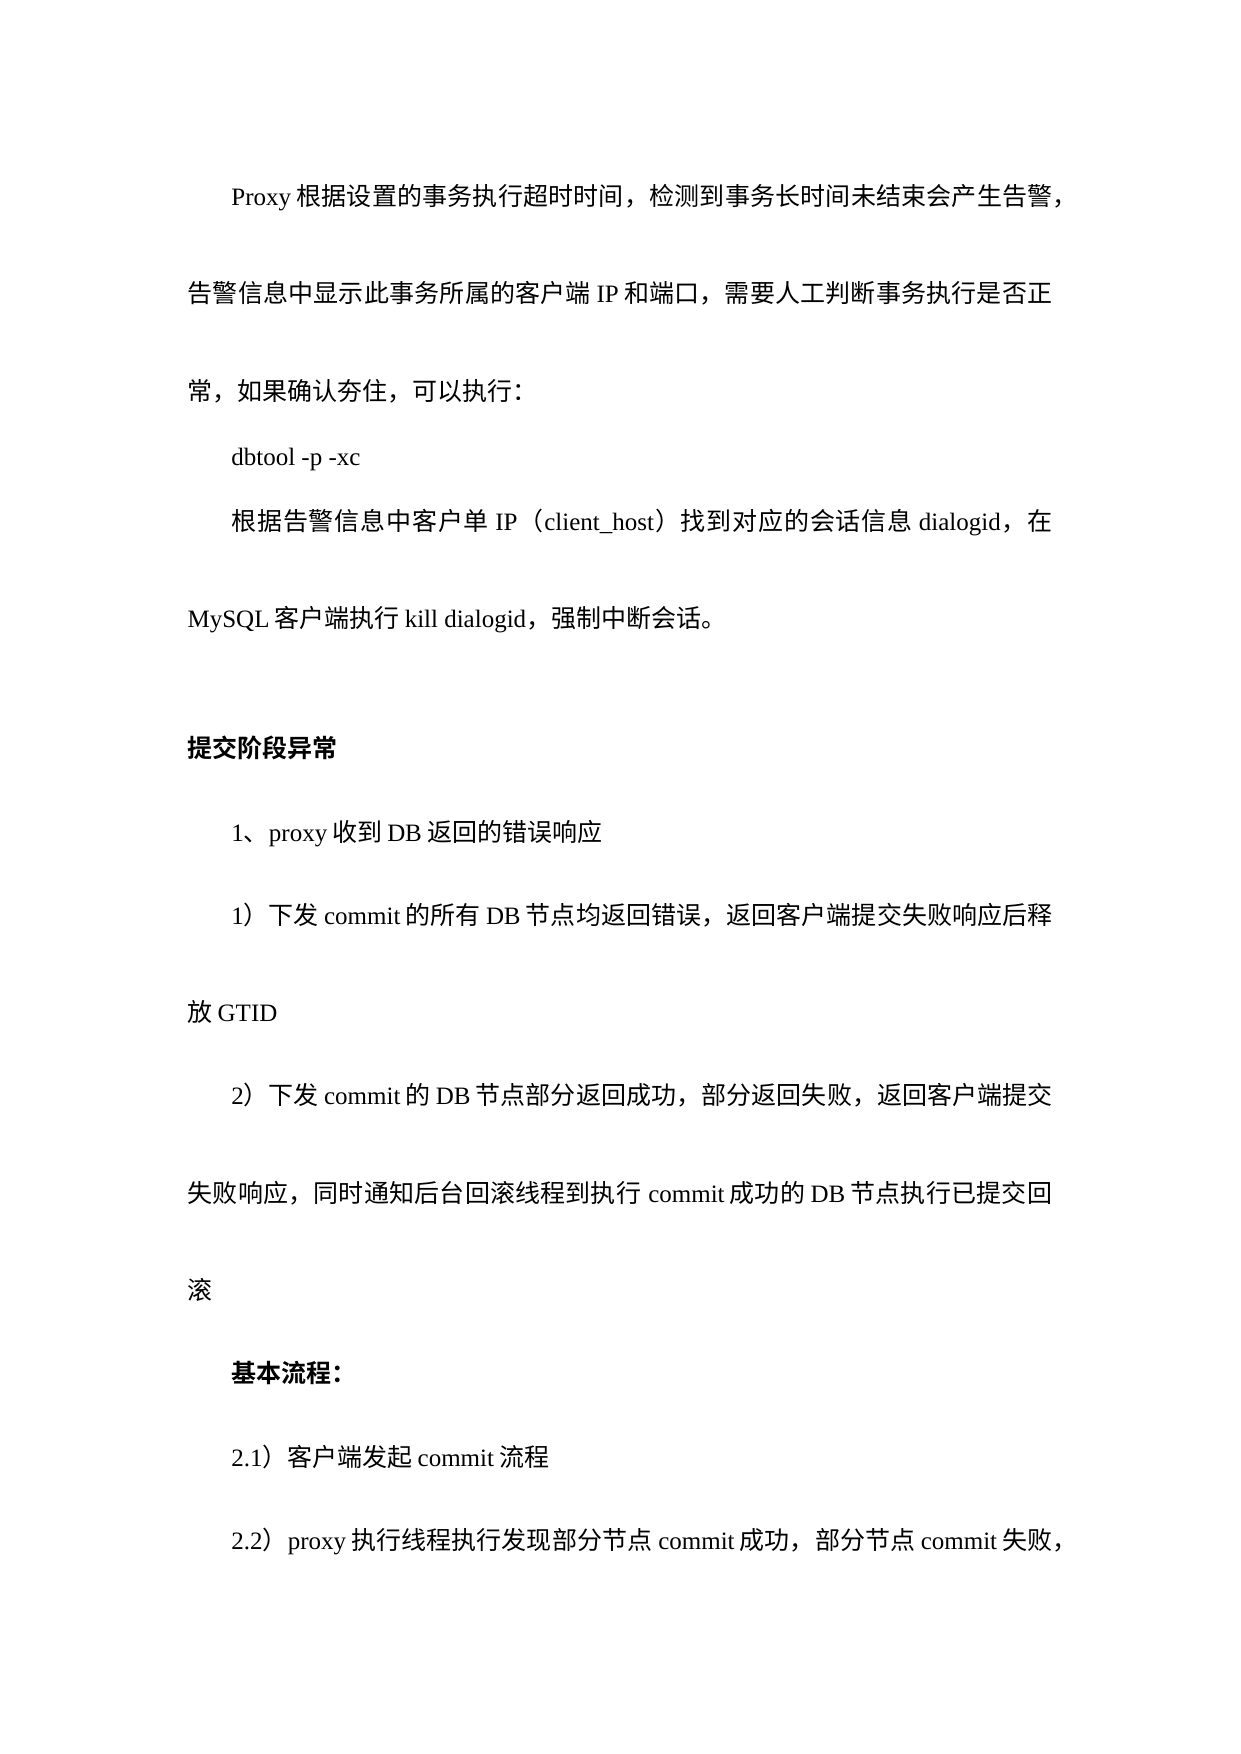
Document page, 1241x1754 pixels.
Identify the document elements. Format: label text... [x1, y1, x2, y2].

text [187, 1506, 1053, 1571]
text 根据告警信息中客户单IP（client_host）找到对应的会话信息dialogid，在MySQL客户端执行kill dialogid，强制中断会话。 [187, 487, 1053, 649]
list 下发commit的所有DB节点均返回错误，返回客户端提交失败响应后释放GTID [187, 881, 1053, 1043]
text 基本流程： [187, 1339, 1053, 1404]
text Proxy根据设置的事务执行超时时间，检测到事务长时间未结束会产生告警，告警信息中显示此事务所属的客户端IP和端口，需要人工判断事务执行是否正常，如果确认夯住，可以执行： [187, 162, 1053, 422]
list 下发commit的DB节点部分返回成功，部分返回失败，返回客户端提交失败响应，同时通知后台回滚线程到执行commit成功的DB节点执行已提交回滚 [187, 1061, 1053, 1321]
text 2.1）客户端发起commit流程 [187, 1423, 1053, 1488]
subtitle 提交阶段异常 [187, 714, 1053, 779]
list proxy收到DB返回的错误响应 [187, 798, 1053, 863]
text dbtool -p -xc [187, 440, 1053, 473]
